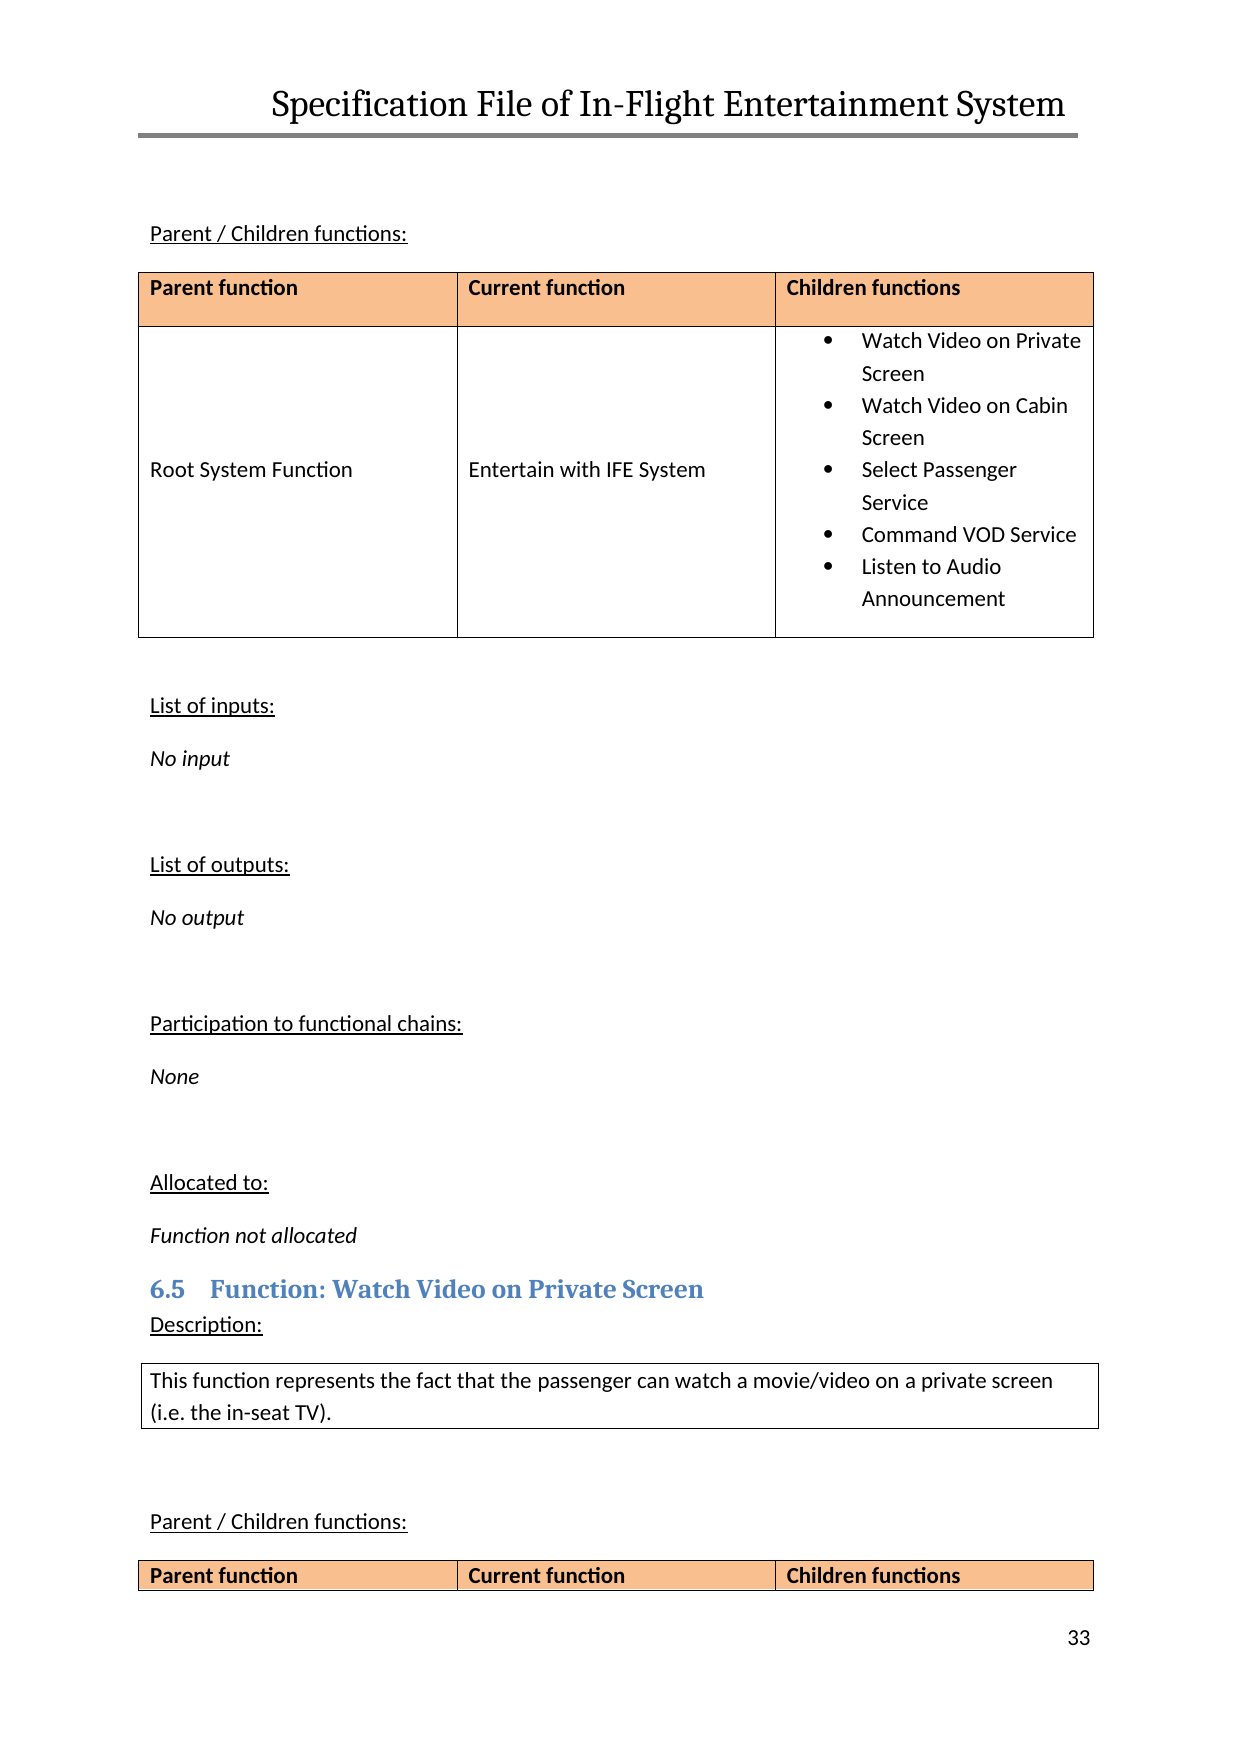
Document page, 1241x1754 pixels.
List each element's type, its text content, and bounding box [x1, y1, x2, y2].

text Function not allocated [150, 1221, 1090, 1249]
text Parent / Children functions: [150, 219, 1090, 247]
text List of inputs: [150, 691, 1090, 719]
text None [150, 1062, 1090, 1090]
table_header Children functions [776, 1561, 1093, 1589]
text Parent / Children functions: [150, 1507, 1090, 1535]
text Participation to functional chains: [150, 1009, 1090, 1037]
table_cell Watch Video on Private Screen Watch Video on Cabin Screen Select Passenger Service Command VOD Service Listen to Audio Announcement [776, 327, 1093, 637]
table_header Parent function [139, 273, 457, 326]
table_header Parent function [139, 1561, 457, 1589]
table_cell Root System Function [139, 327, 457, 637]
text No input [150, 744, 1090, 772]
table_header Current function [458, 273, 775, 326]
subtitle Function: Watch Video on Private Screen [150, 1274, 1090, 1305]
text This function represents the fact that the passenger can watch a movie/video on a private screen (i.e. the in-seat TV). [142, 1364, 1098, 1428]
text List of outputs: [150, 850, 1090, 878]
text No output [150, 903, 1090, 931]
table_header Children functions [776, 273, 1093, 326]
text Description: [150, 1310, 1090, 1338]
table_cell Entertain with IFE System [458, 327, 775, 637]
text Allocated to: [150, 1168, 1090, 1196]
table_header Current function [458, 1561, 775, 1589]
